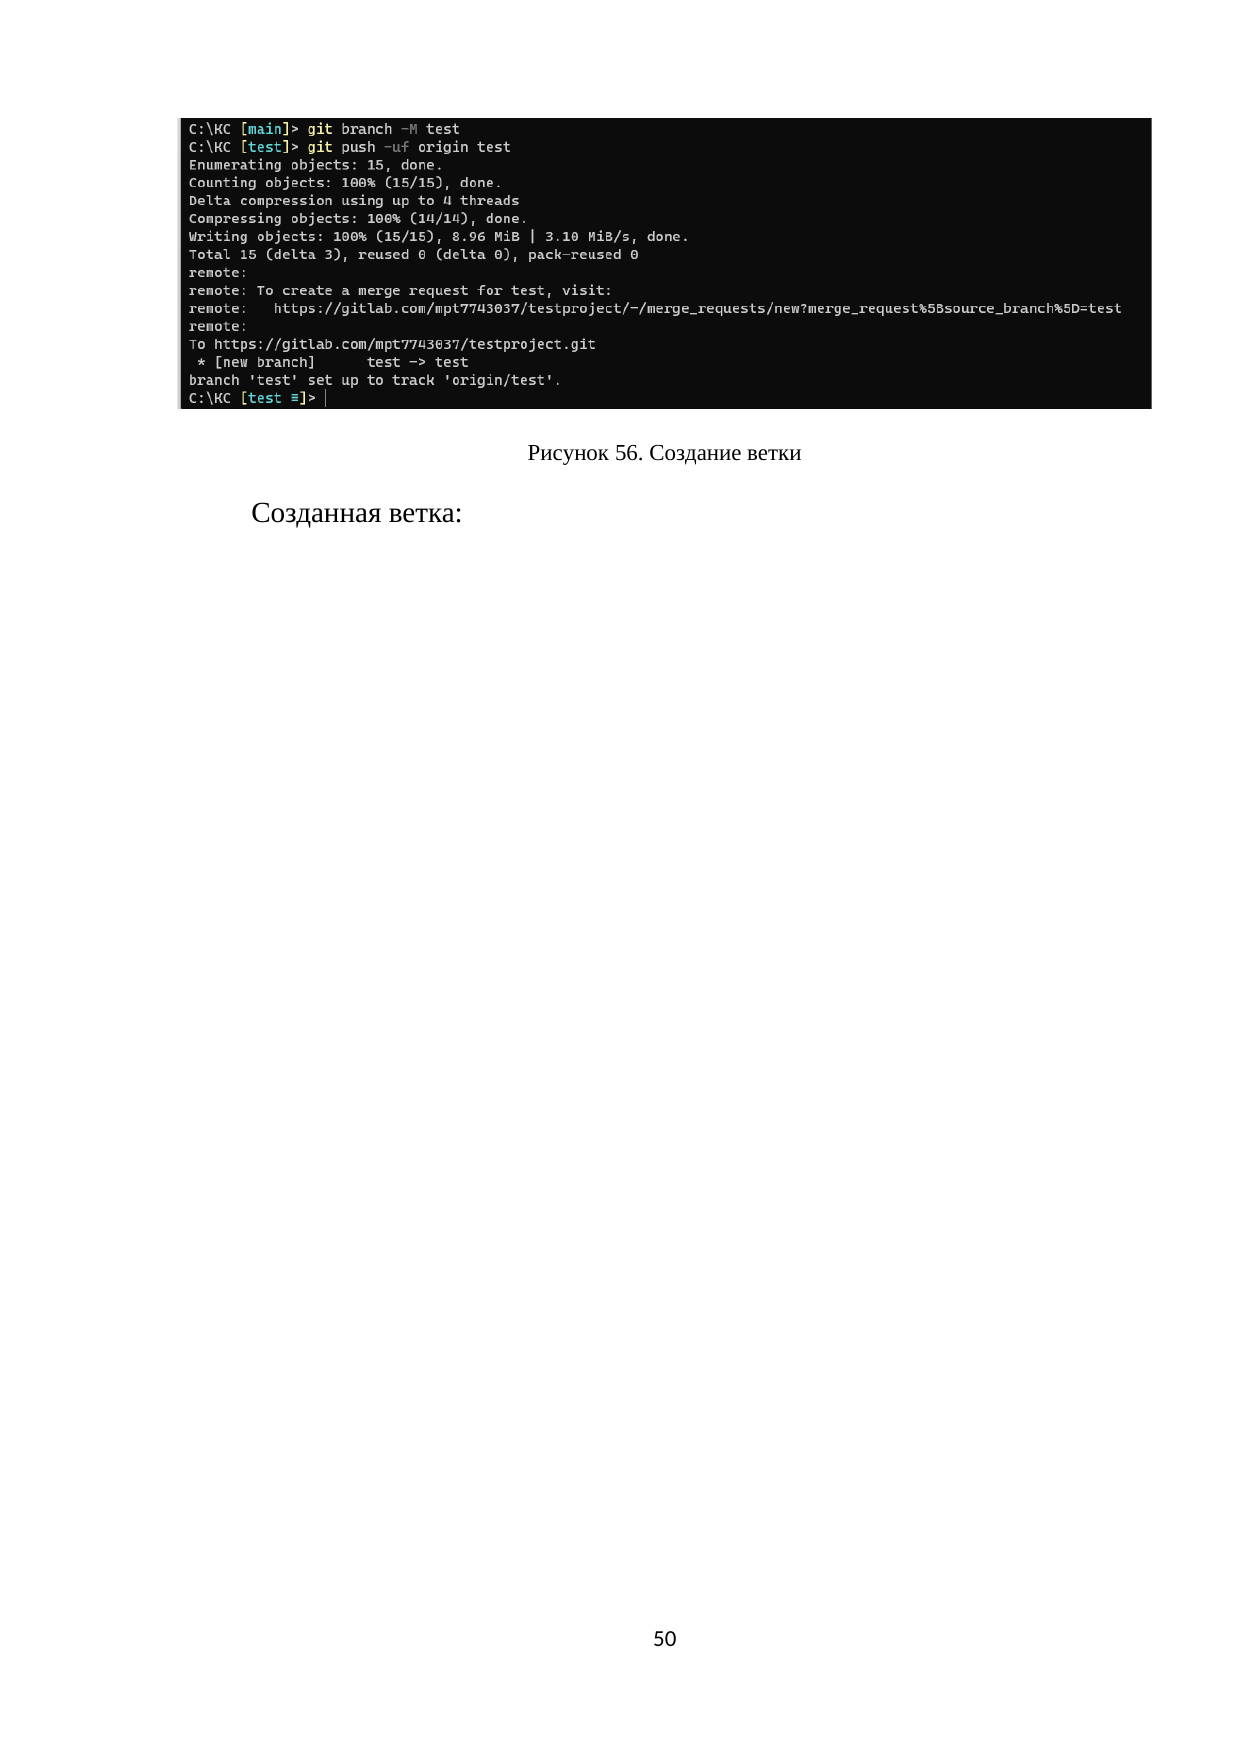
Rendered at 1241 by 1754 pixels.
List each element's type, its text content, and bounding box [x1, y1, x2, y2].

text Рисунок 56. Создание ветки [177, 439, 1152, 465]
text Созданная ветка: [177, 495, 1152, 529]
picture [177, 118, 1152, 409]
